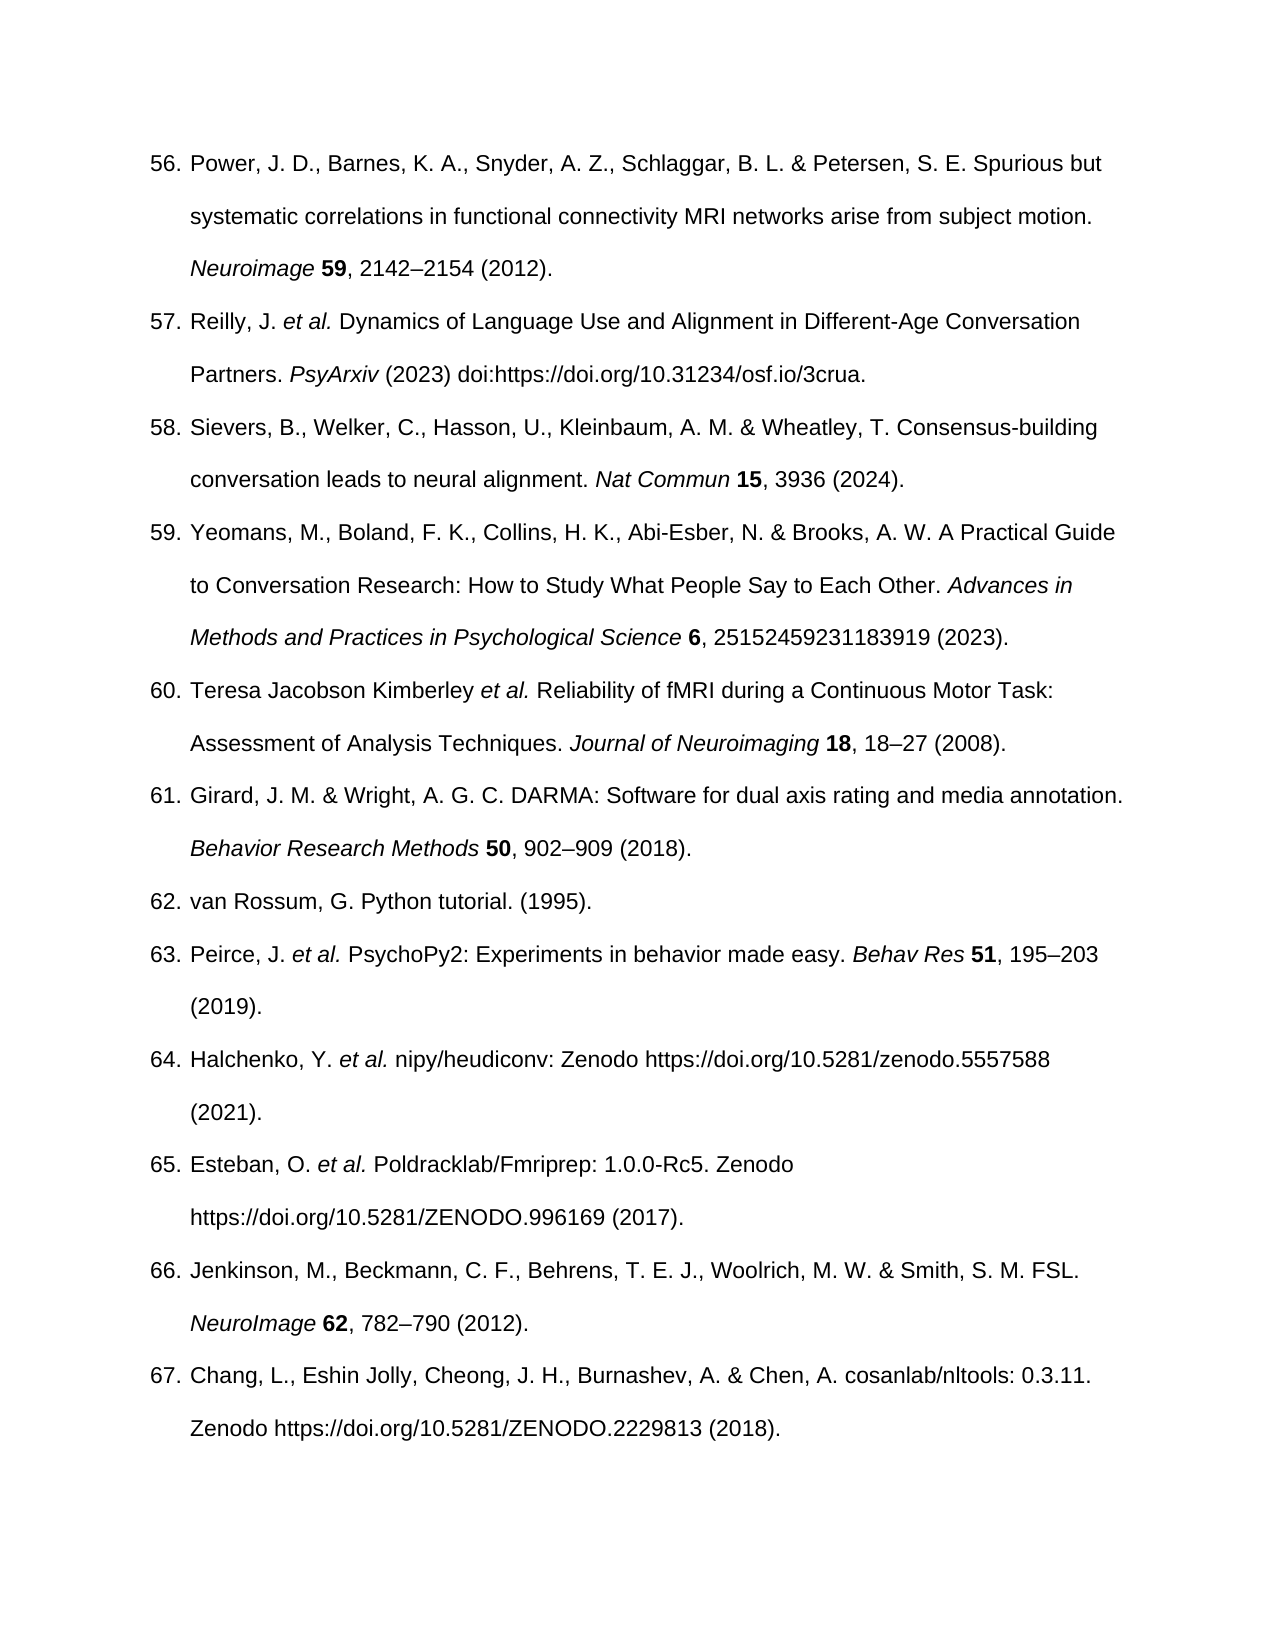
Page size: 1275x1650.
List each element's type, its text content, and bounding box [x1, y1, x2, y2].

text 56. Power, J. D., Barnes, K. A., Snyder, A. Z., Schlaggar, B. L. & Petersen, S. E. Spurious but systematic correlations in functional connectivity MRI networks arise from subject motion. Neuroimage 59, 2142–2154 (2012). [150, 150, 1125, 282]
text 65. Esteban, O. et al. Poldracklab/Fmriprep: 1.0.0-Rc5. Zenodo https://doi.org/10.5281/ZENODO.996169 (2017). [150, 1151, 1125, 1231]
text 58. Sievers, B., Welker, C., Hasson, U., Kleinbaum, A. M. & Wheatley, T. Consensus-building conversation leads to neural alignment. Nat Commun 15, 3936 (2024). [150, 413, 1125, 493]
text 63. Peirce, J. et al. PsychoPy2: Experiments in behavior made easy. Behav Res 51, 195–203 (2019). [150, 941, 1125, 1020]
text 57. Reilly, J. et al. Dynamics of Language Use and Alignment in Different-Age Conversation Partners. PsyArxiv (2023) doi:https://doi.org/10.31234/osf.io/3crua. [150, 308, 1125, 387]
text 64. Halchenko, Y. et al. nipy/heudiconv: Zenodo https://doi.org/10.5281/zenodo.5557588 (2021). [150, 1046, 1125, 1125]
text 66. Jenkinson, M., Beckmann, C. F., Behrens, T. E. J., Woolrich, M. W. & Smith, S. M. FSL. NeuroImage 62, 782–790 (2012). [150, 1257, 1125, 1336]
text 62. van Rossum, G. Python tutorial. (1995). [150, 888, 1125, 914]
text 60. Teresa Jacobson Kimberley et al. Reliability of fMRI during a Continuous Motor Task: Assessment of Analysis Techniques. Journal of Neuroimaging 18, 18–27 (2008). [150, 677, 1125, 756]
text 67. Chang, L., Eshin Jolly, Cheong, J. H., Burnashev, A. & Chen, A. cosanlab/nltools: 0.3.11. Zenodo https://doi.org/10.5281/ZENODO.2229813 (2018). [150, 1362, 1125, 1441]
text 59. Yeomans, M., Boland, F. K., Collins, H. K., Abi-Esber, N. & Brooks, A. W. A Practical Guide to Conversation Research: How to Study What People Say to Each Other. Advances in Methods and Practices in Psychological Science 6, 25152459231183919 (2023). [150, 519, 1125, 651]
text 61. Girard, J. M. & Wright, A. G. C. DARMA: Software for dual axis rating and media annotation. Behavior Research Methods 50, 902–909 (2018). [150, 782, 1125, 862]
